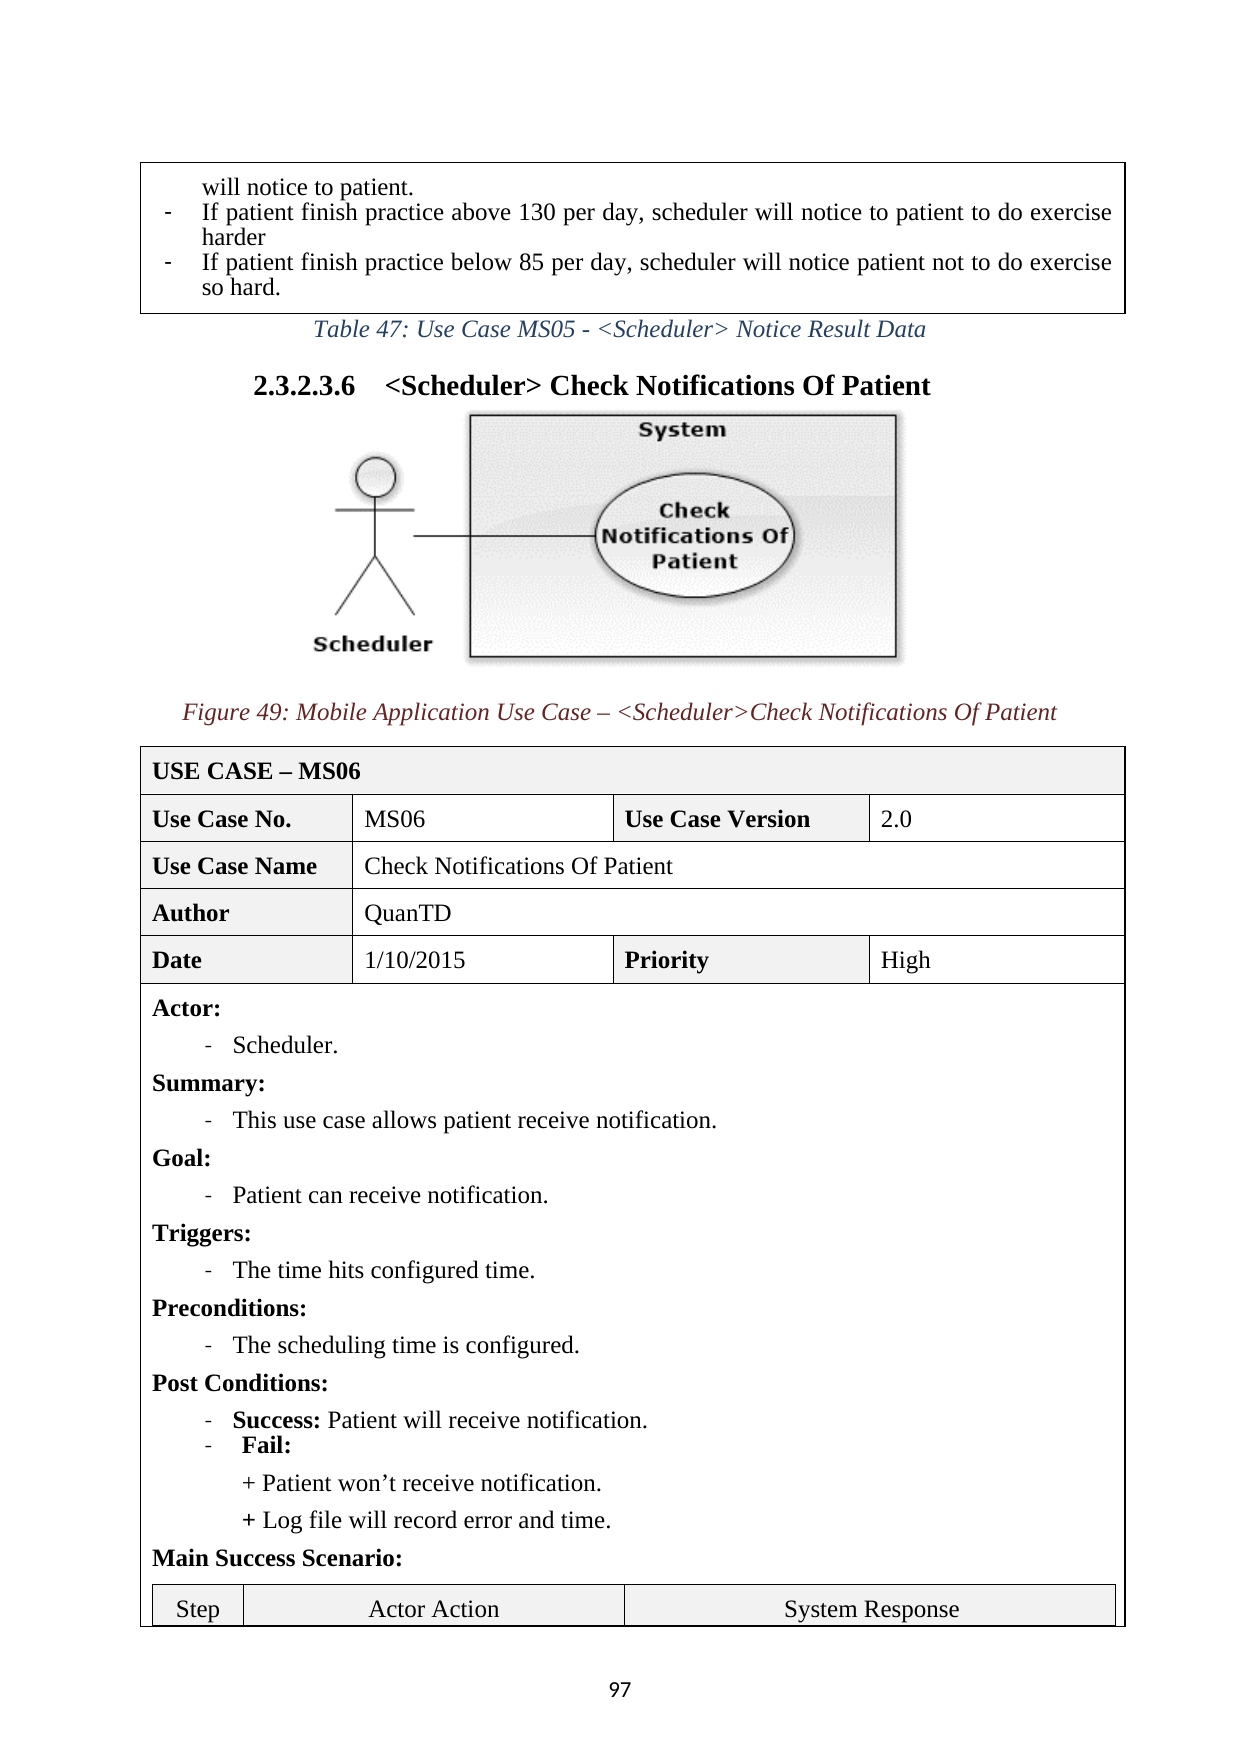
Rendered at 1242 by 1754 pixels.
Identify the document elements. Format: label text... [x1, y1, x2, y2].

table_cell Use Case Version [614, 795, 869, 841]
table_cell Use Case No. [141, 795, 352, 841]
table_cell High [870, 936, 1124, 983]
table_cell QuanTD [353, 889, 1124, 935]
text Table 47: Use Case MS05 - <Scheduler> Notice Result Data [94, 314, 1146, 343]
table_cell 1/10/2015 [353, 936, 613, 983]
table_header USE CASE – MS06 [141, 747, 1124, 793]
table_cell MS06 [353, 795, 613, 841]
picture [304, 407, 936, 697]
table_cell Date [141, 936, 352, 983]
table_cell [141, 984, 1124, 1626]
table_cell 2.0 [870, 795, 1124, 841]
table_cell Priority [614, 936, 869, 983]
table_cell Use Case Name [141, 842, 352, 888]
table_cell Author [141, 889, 352, 935]
subtitle <Scheduler> Check Notifications Of Patient [253, 368, 1146, 401]
table_cell Check Notifications Of Patient [353, 842, 1124, 888]
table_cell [141, 163, 1124, 313]
text Figure 49: Mobile Application Use Case – <Scheduler>Check Notifications Of Patient [94, 697, 1146, 725]
